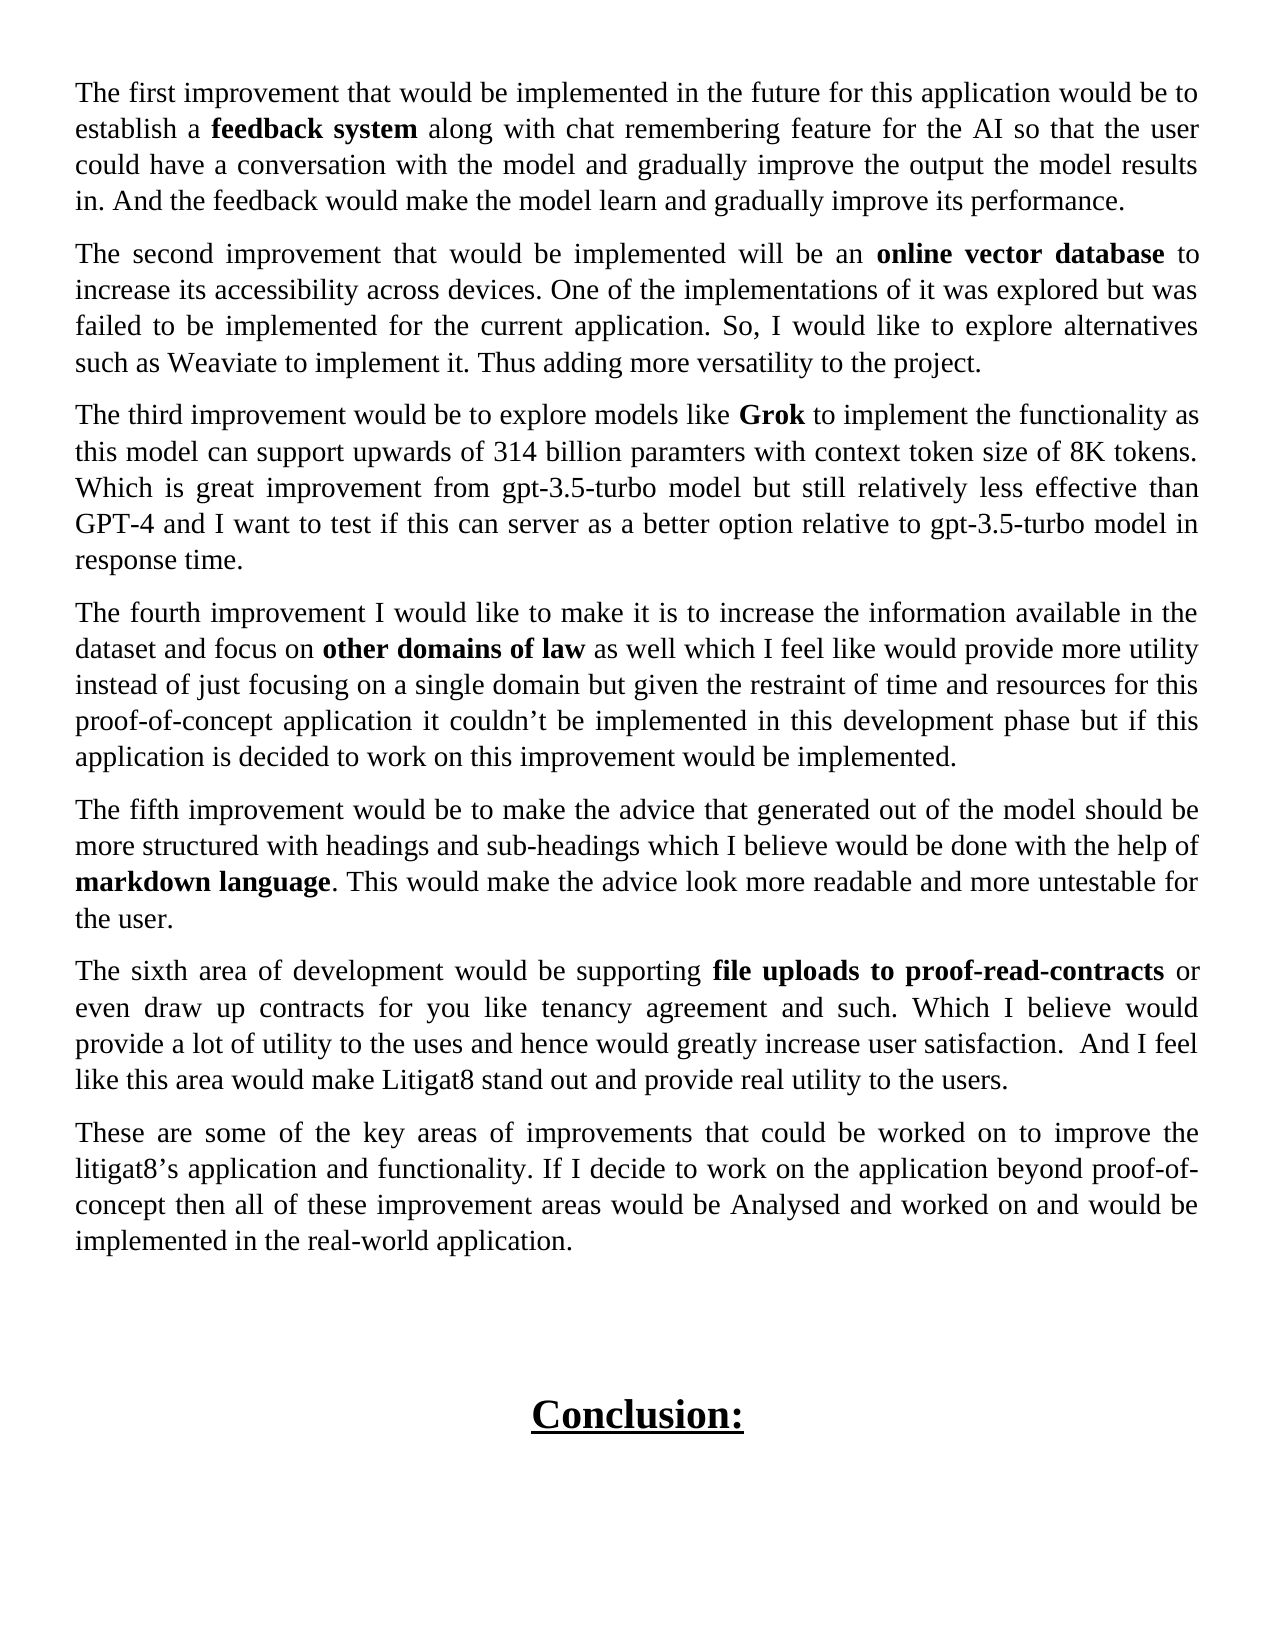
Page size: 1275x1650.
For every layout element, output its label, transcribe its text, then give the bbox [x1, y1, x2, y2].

subtitle Conclusion: [75, 1390, 1200, 1438]
text The fifth improvement would be to make the advice that generated out of the model should be more structured with headings and sub-headings which I believe would be done with the help of markdown language. This would make the advice look more readable and more untestable for the user. [75, 792, 1200, 934]
text The third improvement would be to explore models like Grok to implement the functionality as this model can support upwards of 314 billion paramters with context token size of 8K tokens. Which is great improvement from gpt-3.5-turbo model but still relatively less effective than GPT-4 and I want to test if this can server as a better option relative to gpt-3.5-turbo model in response time. [75, 397, 1200, 576]
text The second improvement that would be implemented will be an online vector database to increase its accessibility across devices. One of the implementations of it was explored but was failed to be implemented for the current application. So, I would like to explore alternatives such as Weaviate to implement it. Thus adding more versatility to the project. [75, 236, 1200, 378]
text The first improvement that would be implemented in the future for this application would be to establish a feedback system along with chat remembering feature for the AI so that the user could have a conversation with the model and gradually improve the output the model results in. And the feedback would make the model learn and gradually improve its performance. [75, 75, 1200, 217]
text The fourth improvement I would like to make it is to increase the information available in the dataset and focus on other domains of law as well which I feel like would provide more utility instead of just focusing on a single domain but given the restraint of time and resources for this proof-of-concept application it couldn’t be implemented in this development phase but if this application is decided to work on this improvement would be implemented. [75, 595, 1200, 773]
text These are some of the key areas of improvements that could be worked on to improve the litigat8’s application and functionality. If I decide to work on the application beyond proof-of-concept then all of these improvement areas would be Analysed and worked on and would be implemented in the real-world application. [75, 1115, 1200, 1257]
text The sixth area of development would be supporting file uploads to proof-read-contracts or even draw up contracts for you like tenancy agreement and such. Which I believe would provide a lot of utility to the uses and hence would greatly increase user satisfaction. And I feel like this area would make Litigat8 stand out and provide real utility to the users. [75, 953, 1200, 1096]
